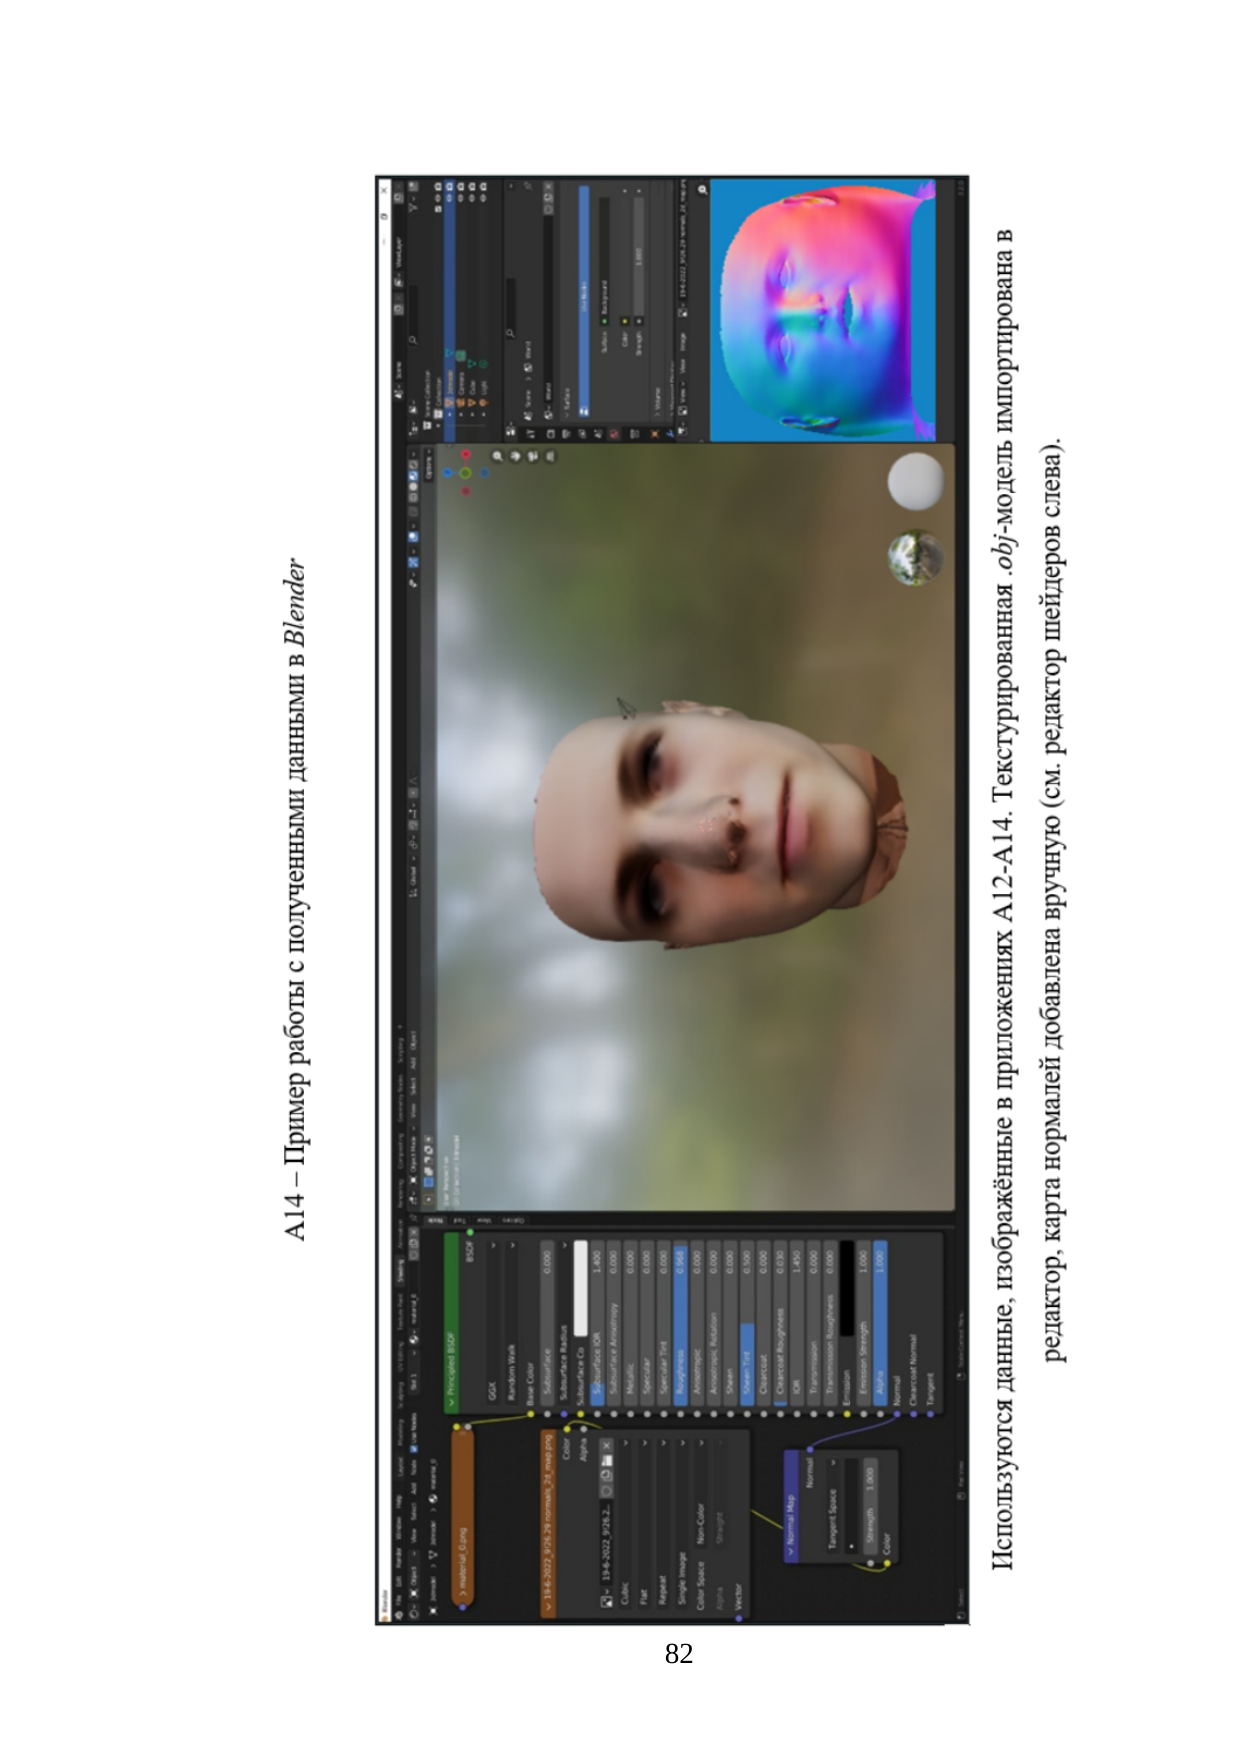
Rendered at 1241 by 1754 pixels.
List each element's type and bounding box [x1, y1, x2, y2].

picture [282, 154, 1081, 1633]
